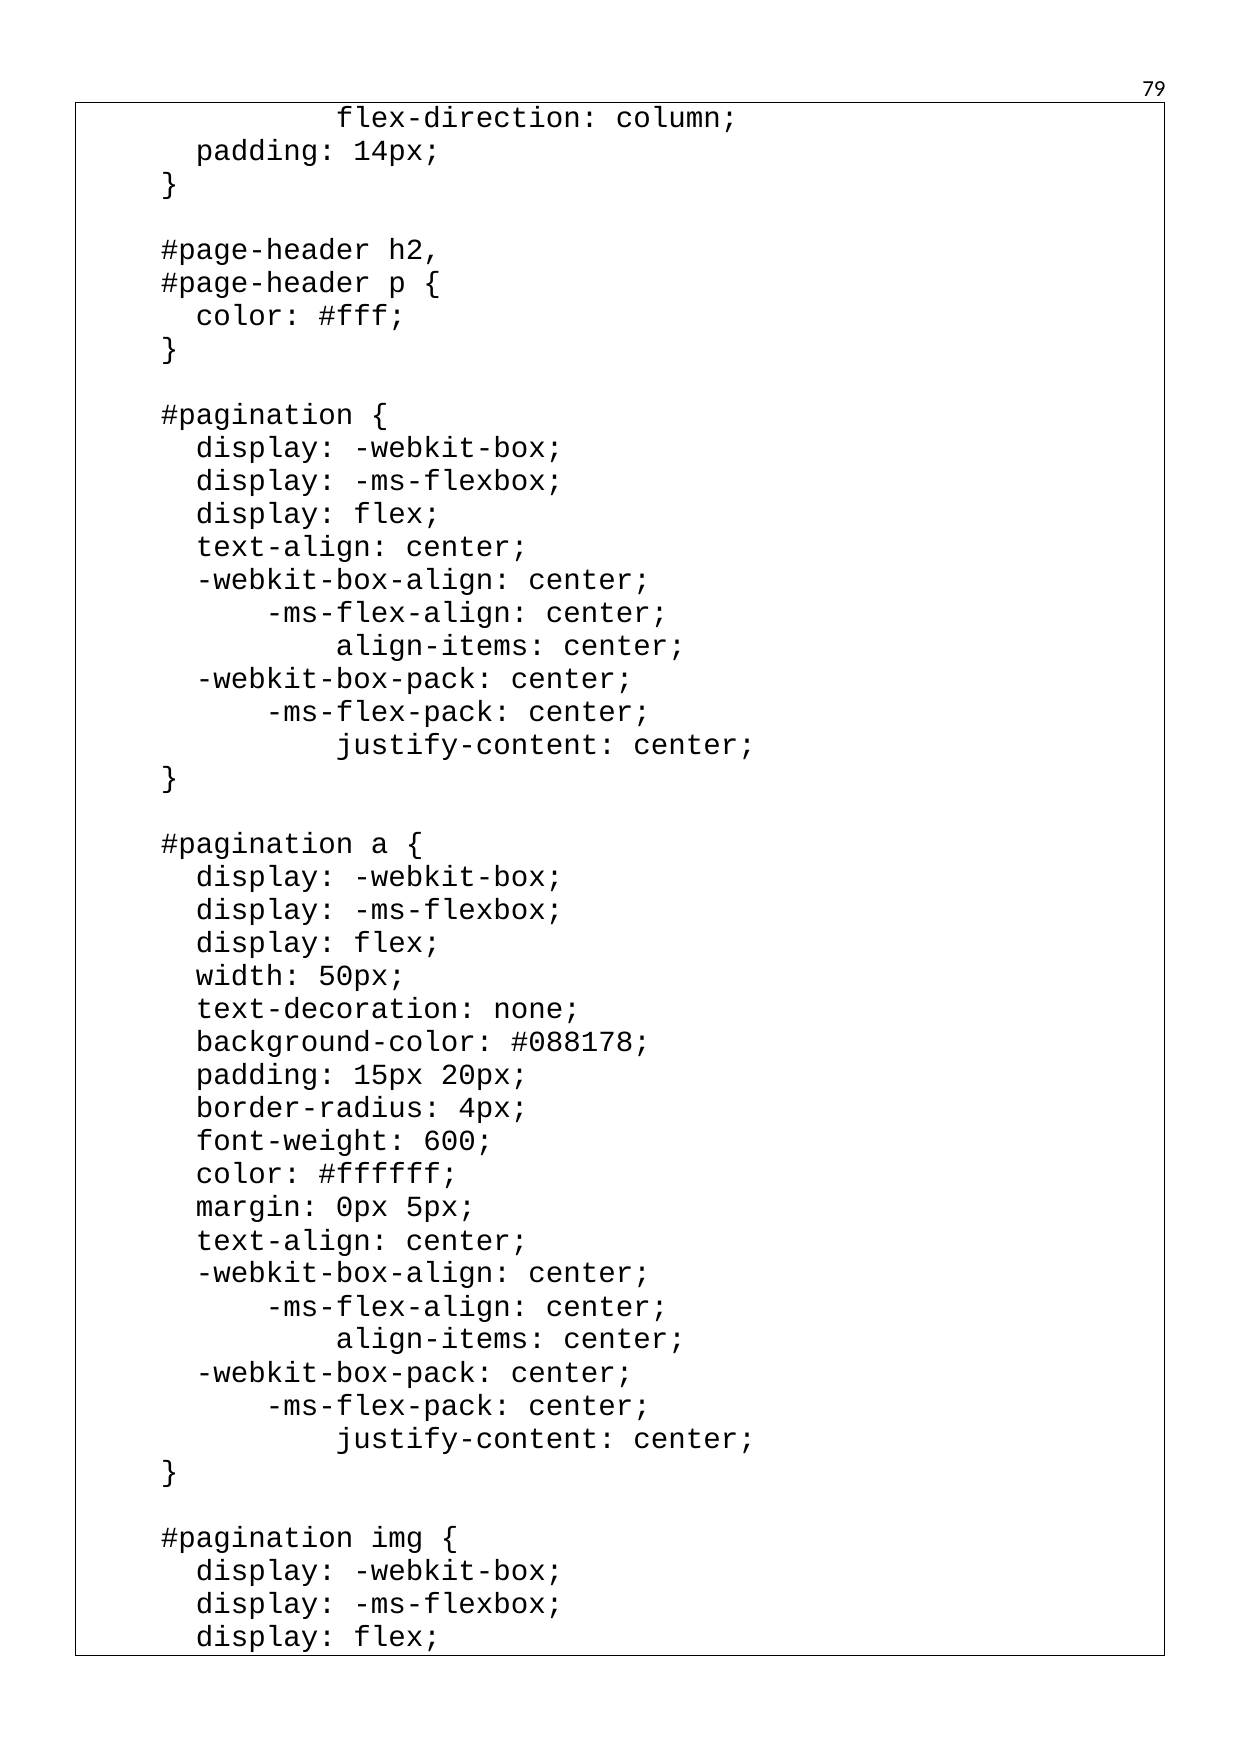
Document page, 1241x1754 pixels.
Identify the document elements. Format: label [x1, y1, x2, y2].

table_header [76, 103, 1164, 1655]
